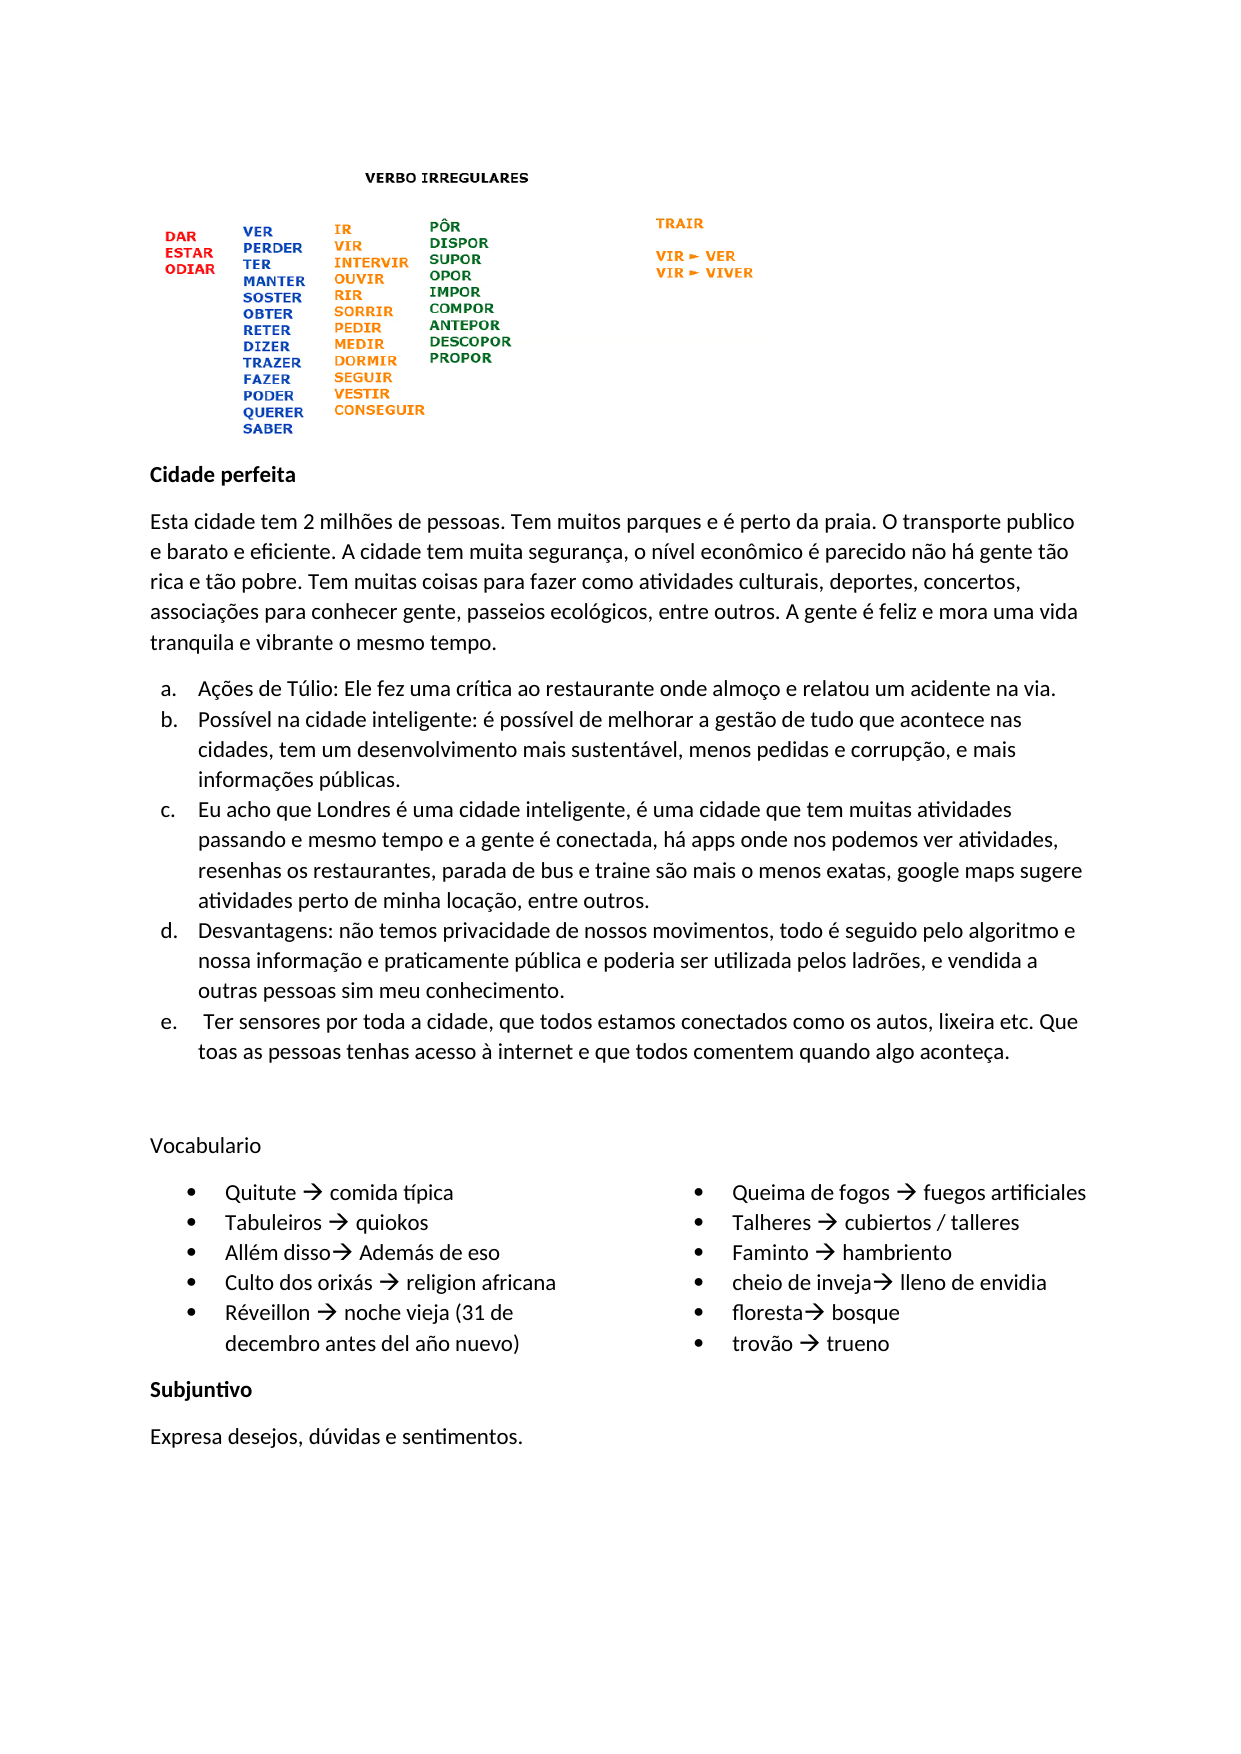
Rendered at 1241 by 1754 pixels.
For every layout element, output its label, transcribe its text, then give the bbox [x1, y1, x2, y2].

list Desvantagens: não temos privacidade de nossos movimentos, todo é seguido pelo algoritmo e nossa informação e praticamente pública e poderia ser utilizada pelos ladrões, e vendida a outras pessoas sim meu conhecimento. [160, 916, 1090, 1004]
list Allém disso Además de eso [187, 1238, 583, 1266]
list Possível na cidade inteligente: é possível de melhorar a gestão de tudo que acontece nas cidades, tem um desenvolvimento mais sustentável, menos pedidas e corrupção, e mais informações públicas. [160, 705, 1090, 793]
list floresta bosque [694, 1298, 1090, 1326]
list Ter sensores por toda a cidade, que todos estamos conectados como os autos, lixeira etc. Que toas as pessoas tenhas acesso à internet e que todos comentem quando algo aconteça. [160, 1007, 1090, 1065]
list Ações de Túlio: Ele fez uma crítica ao restaurante onde almoço e relatou um acidente na via. [160, 674, 1090, 702]
list Eu acho que Londres é uma cidade inteligente, é uma cidade que tem muitas atividades passando e mesmo tempo e a gente é conectada, há apps onde nos podemos ver atividades, resenhas os restaurantes, parada de bus e traine são mais o menos exatas, google maps sugere atividades perto de minha locação, entre outros. [160, 795, 1090, 914]
list cheio de inveja lleno de envidia [694, 1268, 1090, 1296]
list Culto dos orixás religion africana [187, 1268, 583, 1296]
list Talheres cubiertos / talleres [694, 1208, 1090, 1236]
list Quitute comida típica [187, 1178, 583, 1206]
text Vocabulario [150, 1131, 1090, 1159]
picture [150, 150, 763, 442]
text Cidade perfeita [150, 460, 1090, 488]
text Expresa desejos, dúvidas e sentimentos. [150, 1422, 1090, 1450]
text Esta cidade tem 2 milhões de pessoas. Tem muitos parques e é perto da praia. O transporte publico e barato e eficiente. A cidade tem muita segurança, o nível econômico é parecido não há gente tão rica e tão pobre. Tem muitas coisas para fazer como atividades culturais, deportes, concertos, associações para conhecer gente, passeios ecológicos, entre outros. A gente é feliz e mora uma vida tranquila e vibrante o mesmo tempo. [150, 507, 1090, 656]
list trovão trueno [694, 1329, 1090, 1357]
list Faminto hambriento [694, 1238, 1090, 1266]
list Réveillon noche vieja (31 de decembro antes del año nuevo) [187, 1298, 583, 1357]
text Subjuntivo [150, 1376, 1090, 1403]
list Queima de fogos fuegos artificiales [694, 1178, 1090, 1206]
list Tabuleiros quiokos [187, 1208, 583, 1236]
